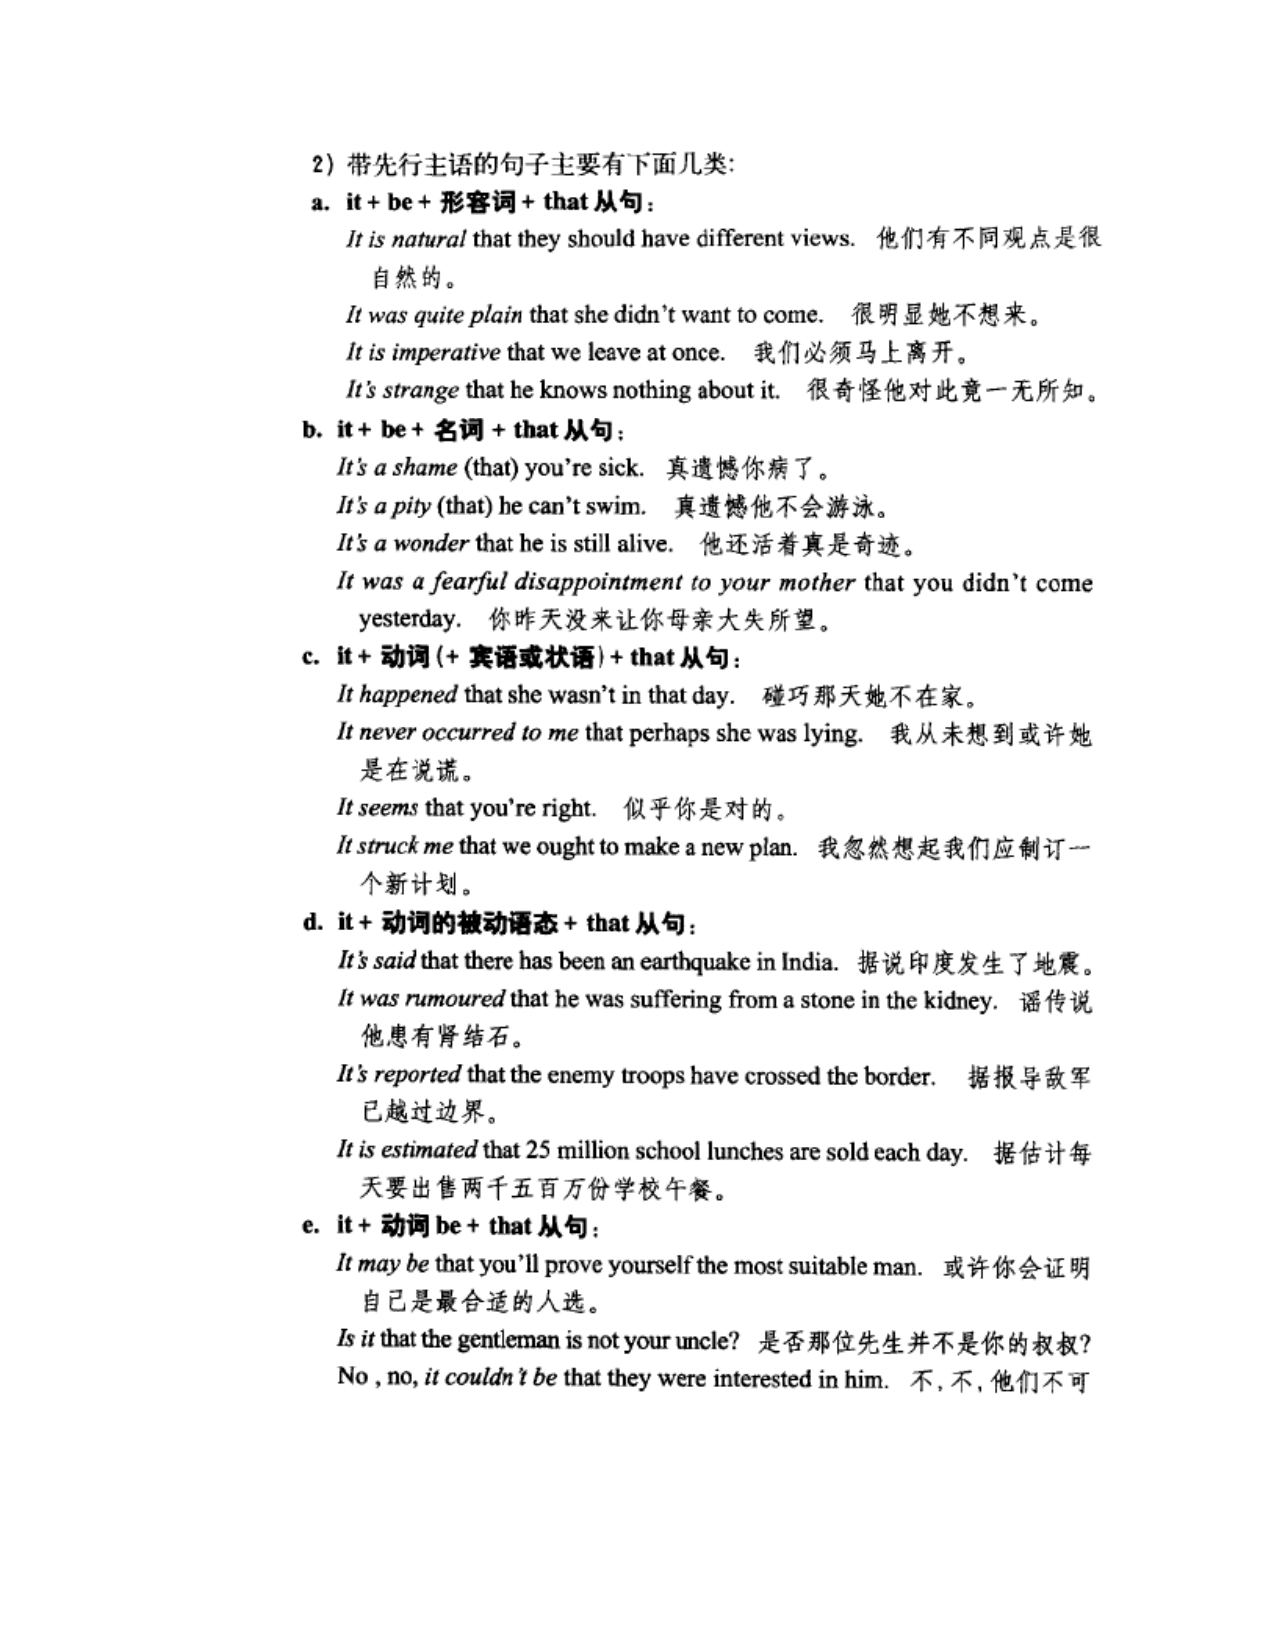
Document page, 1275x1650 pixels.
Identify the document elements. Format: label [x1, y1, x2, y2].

picture [271, 418, 1124, 901]
picture [271, 905, 1138, 1401]
picture [271, 150, 1150, 414]
